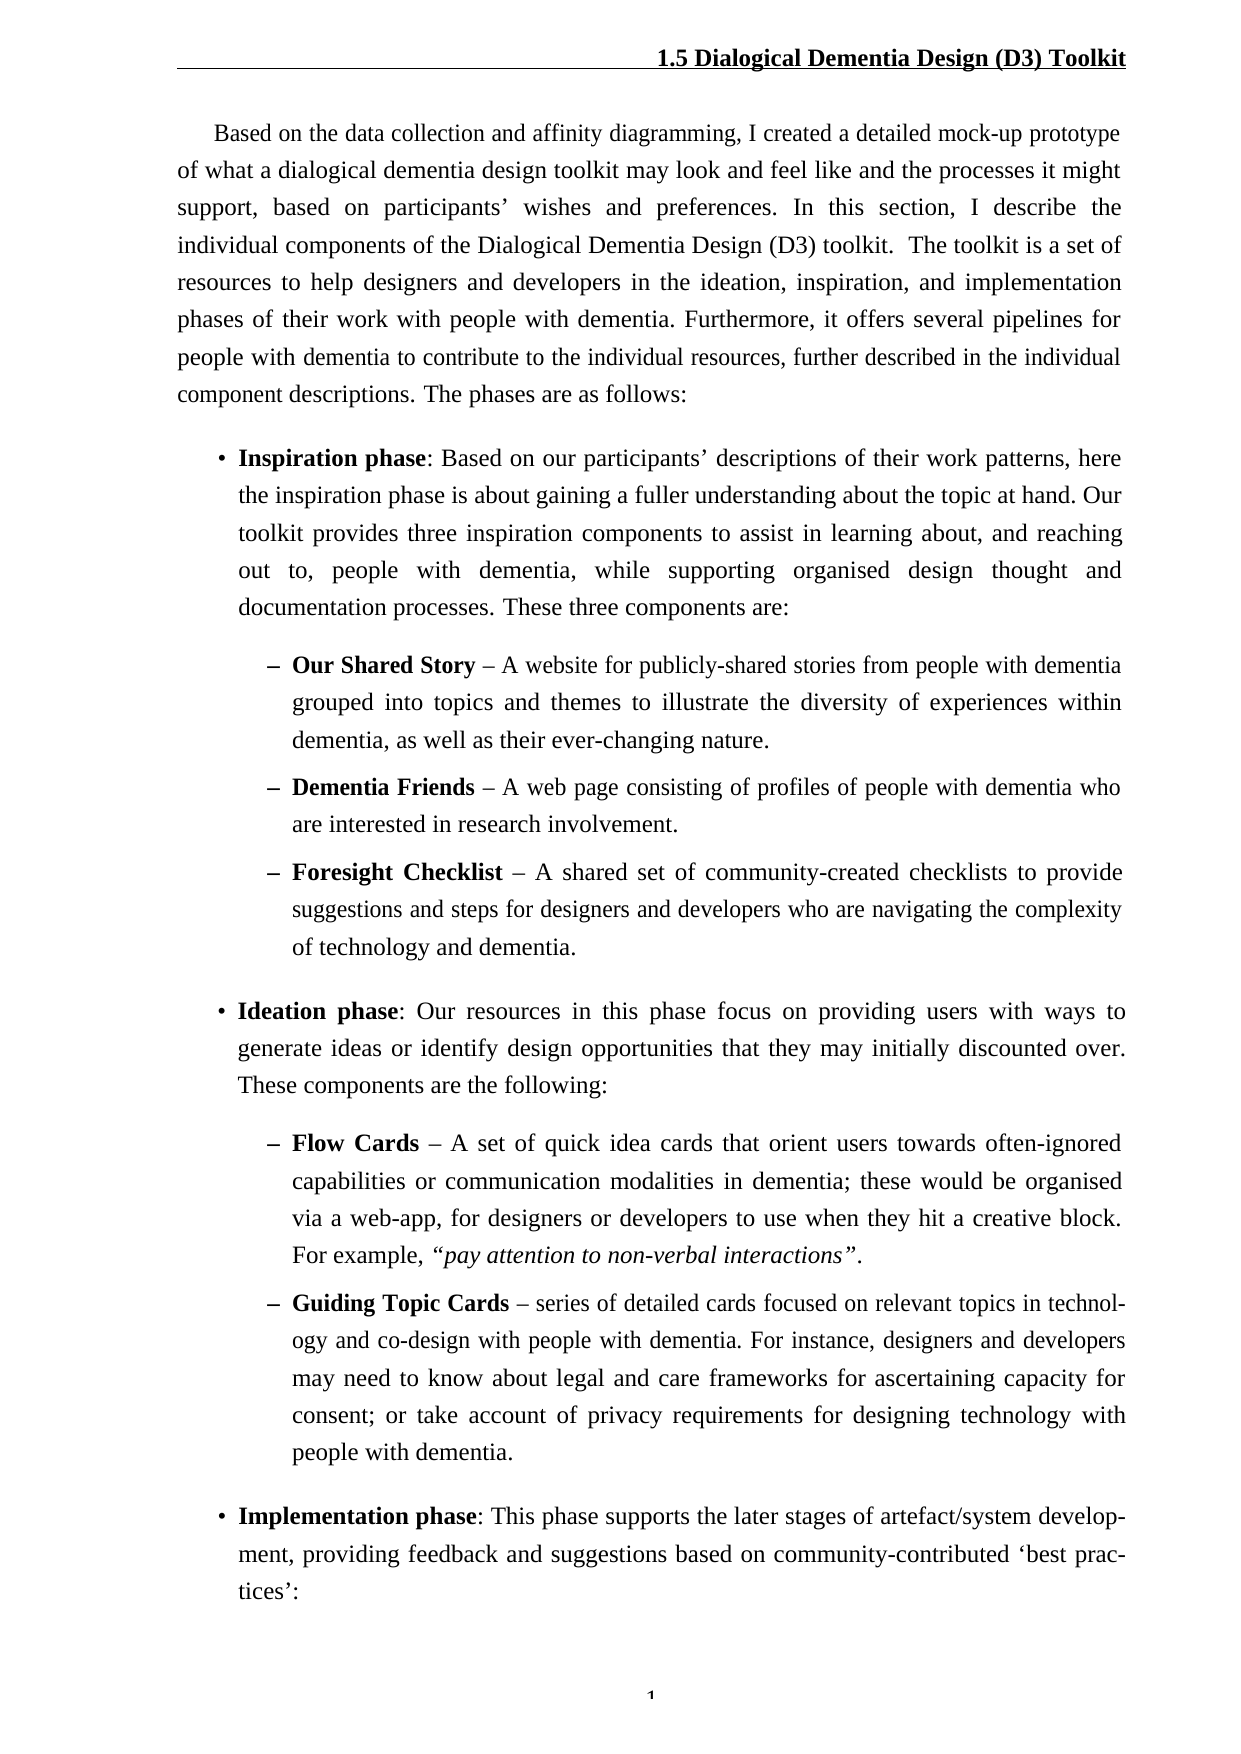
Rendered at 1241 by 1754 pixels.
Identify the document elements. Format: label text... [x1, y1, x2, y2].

list Guiding Topic Cards – series of detailed cards focused on relevant topics in technol- ogy and co-design with people with dementia. For instance, designers and developers may need to know about legal and care frameworks for ascertaining capacity for consent; or take account of privacy requirements for designing technology with people with dementia. [267, 1288, 1126, 1466]
list Flow Cards – A set of quick idea cards that orient users towards often-ignored capabilities or communication modalities in dementia; these would be organised via a web-app, for designers or developers to use when they hit a creative block. For example, “pay attention to non-verbal interactions”. [267, 1128, 1123, 1269]
list Implementation phase: This phase supports the later stages of artefact/system develop- ment, providing feedback and suggestions based on community-contributed ‘best prac- tices’: [217, 1501, 1126, 1605]
list Our Shared Story – A website for publicly-shared stories from people with dementia grouped into topics and themes to illustrate the diversity of experiences within dementia, as well as their ever-changing nature. [267, 650, 1122, 753]
list Dementia Friends – A web page consisting of profiles of people with dementia who are interested in research involvement. [267, 772, 1122, 838]
subtitle 1.5 Dialogical Dementia Design (D3) Toolkit [177, 43, 1138, 71]
text Based on the data collection and affinity diagramming, I created a detailed mock-up prototype of what a dialogical dementia design toolkit may look and feel like and the processes it might support, based on participants’ wishes and preferences. In this section, I describe the individual components of the Dialogical Dementia Design (D3) toolkit. The toolkit is a set of resources to help designers and developers in the ideation, inspiration, and implementation phases of their work with people with dementia. Furthermore, it offers several pipelines for people with dementia to contribute to the individual resources, further described in the individual component descriptions. The phases are as follows: [177, 118, 1122, 408]
list Inspiration phase: Based on our participants’ descriptions of their work patterns, here the inspiration phase is about gaining a fuller understanding about the topic at hand. Our toolkit provides three inspiration components to assist in learning about, and reaching out to, people with dementia, while supporting organised design thought and documentation processes. These three components are: [217, 443, 1123, 621]
list Foresight Checklist – A shared set of community-created checklists to provide suggestions and steps for designers and developers who are navigating the complexity of technology and dementia. [267, 857, 1123, 961]
list Ideation phase: Our resources in this phase focus on providing users with ways to generate ideas or identify design opportunities that they may initially discounted over. These components are the following: [217, 996, 1127, 1099]
